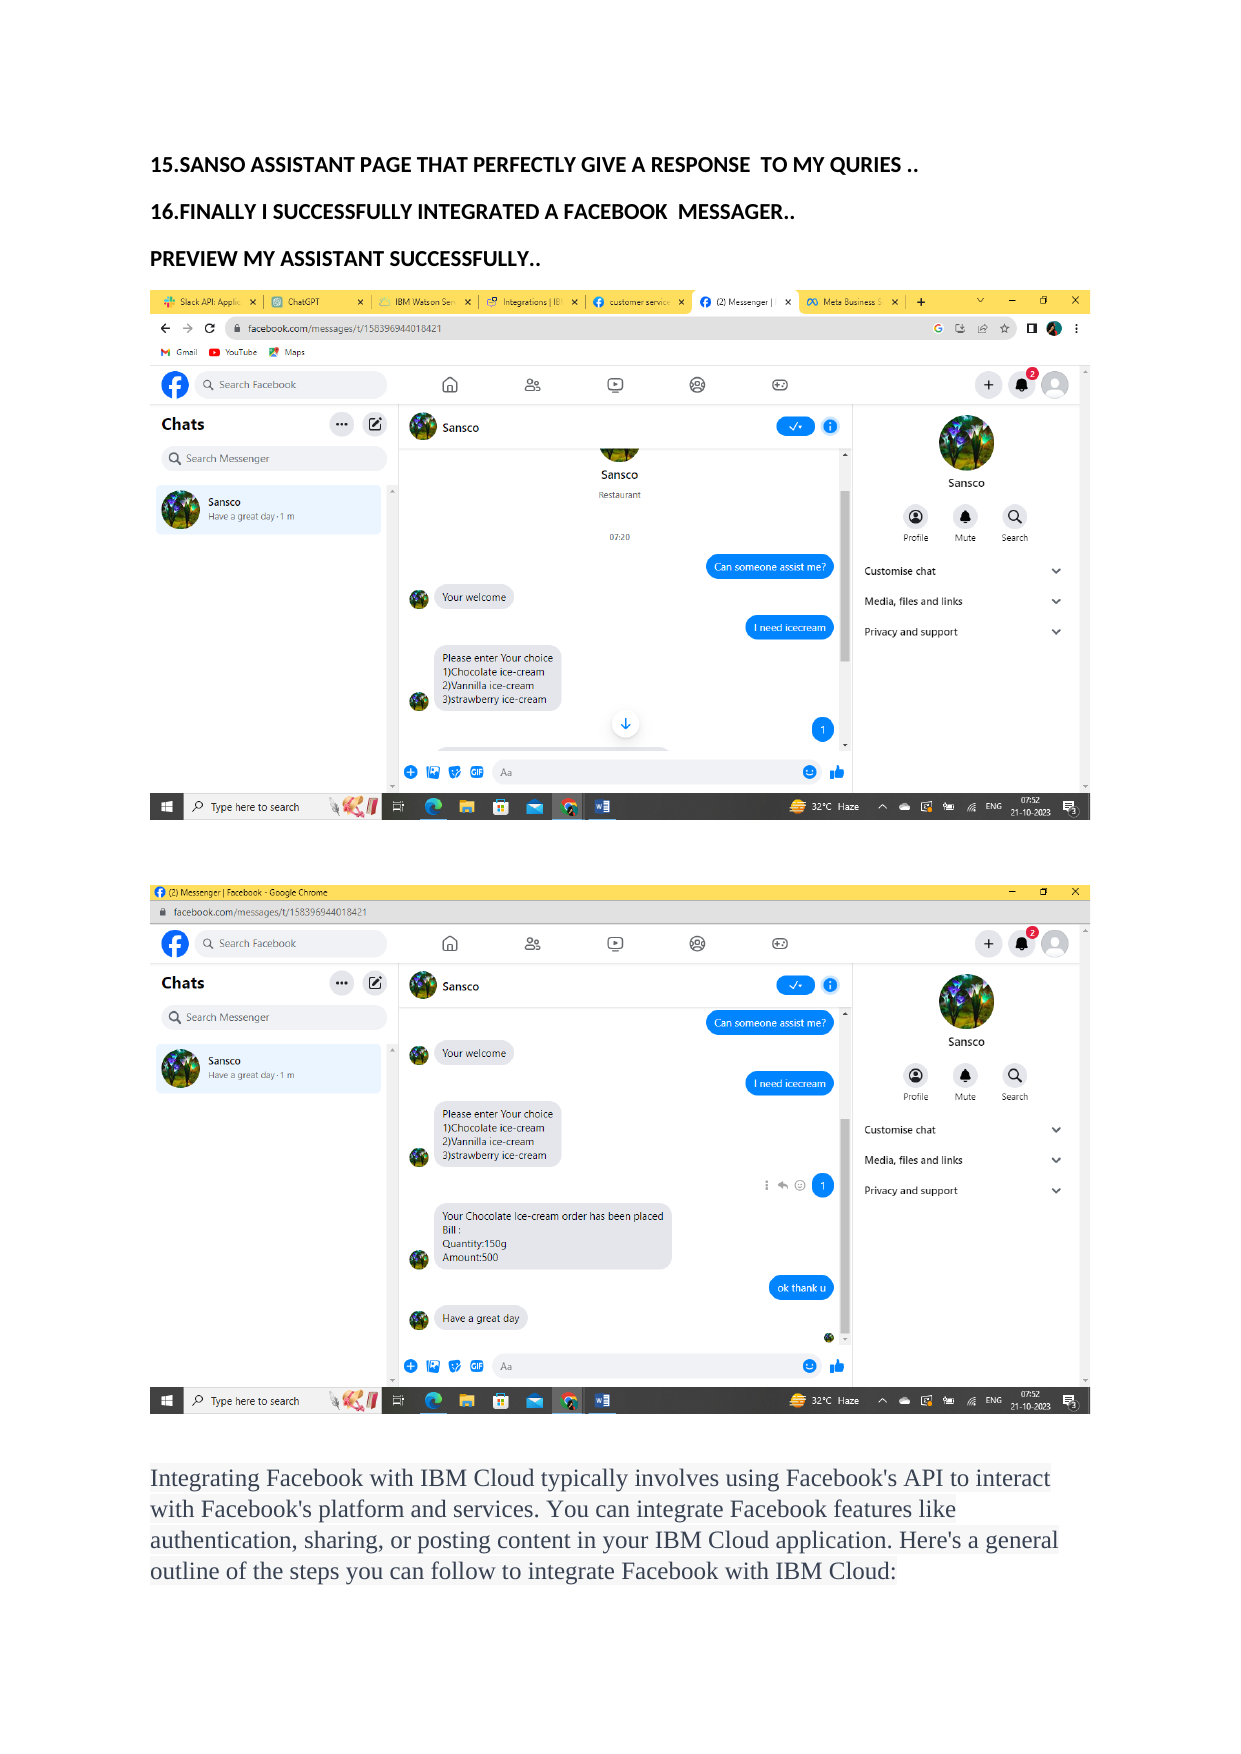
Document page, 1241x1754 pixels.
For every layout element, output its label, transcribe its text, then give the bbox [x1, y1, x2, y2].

text Integrating Facebook with IBM Cloud typically involves using Facebook's API to interact with Facebook's platform and services. You can integrate Facebook features like authentication, sharing, or posting content in your IBM Cloud application. Here's a general outline of the steps you can follow to integrate Facebook with IBM Cloud: [150, 1432, 1090, 1585]
text 15.SANSO ASSISTANT PAGE THAT PERFECTLY GIVE A RESPONSE TO MY QURIES .. [150, 150, 1090, 178]
picture [150, 885, 1091, 1414]
text PREVIEW MY ASSISTANT SUCCESSFULLY.. [150, 244, 1090, 272]
picture [150, 290, 1091, 820]
text 16.FINALLY I SUCCESSFULLY INTEGRATED A FACEBOOK MESSAGER.. [150, 197, 1090, 225]
